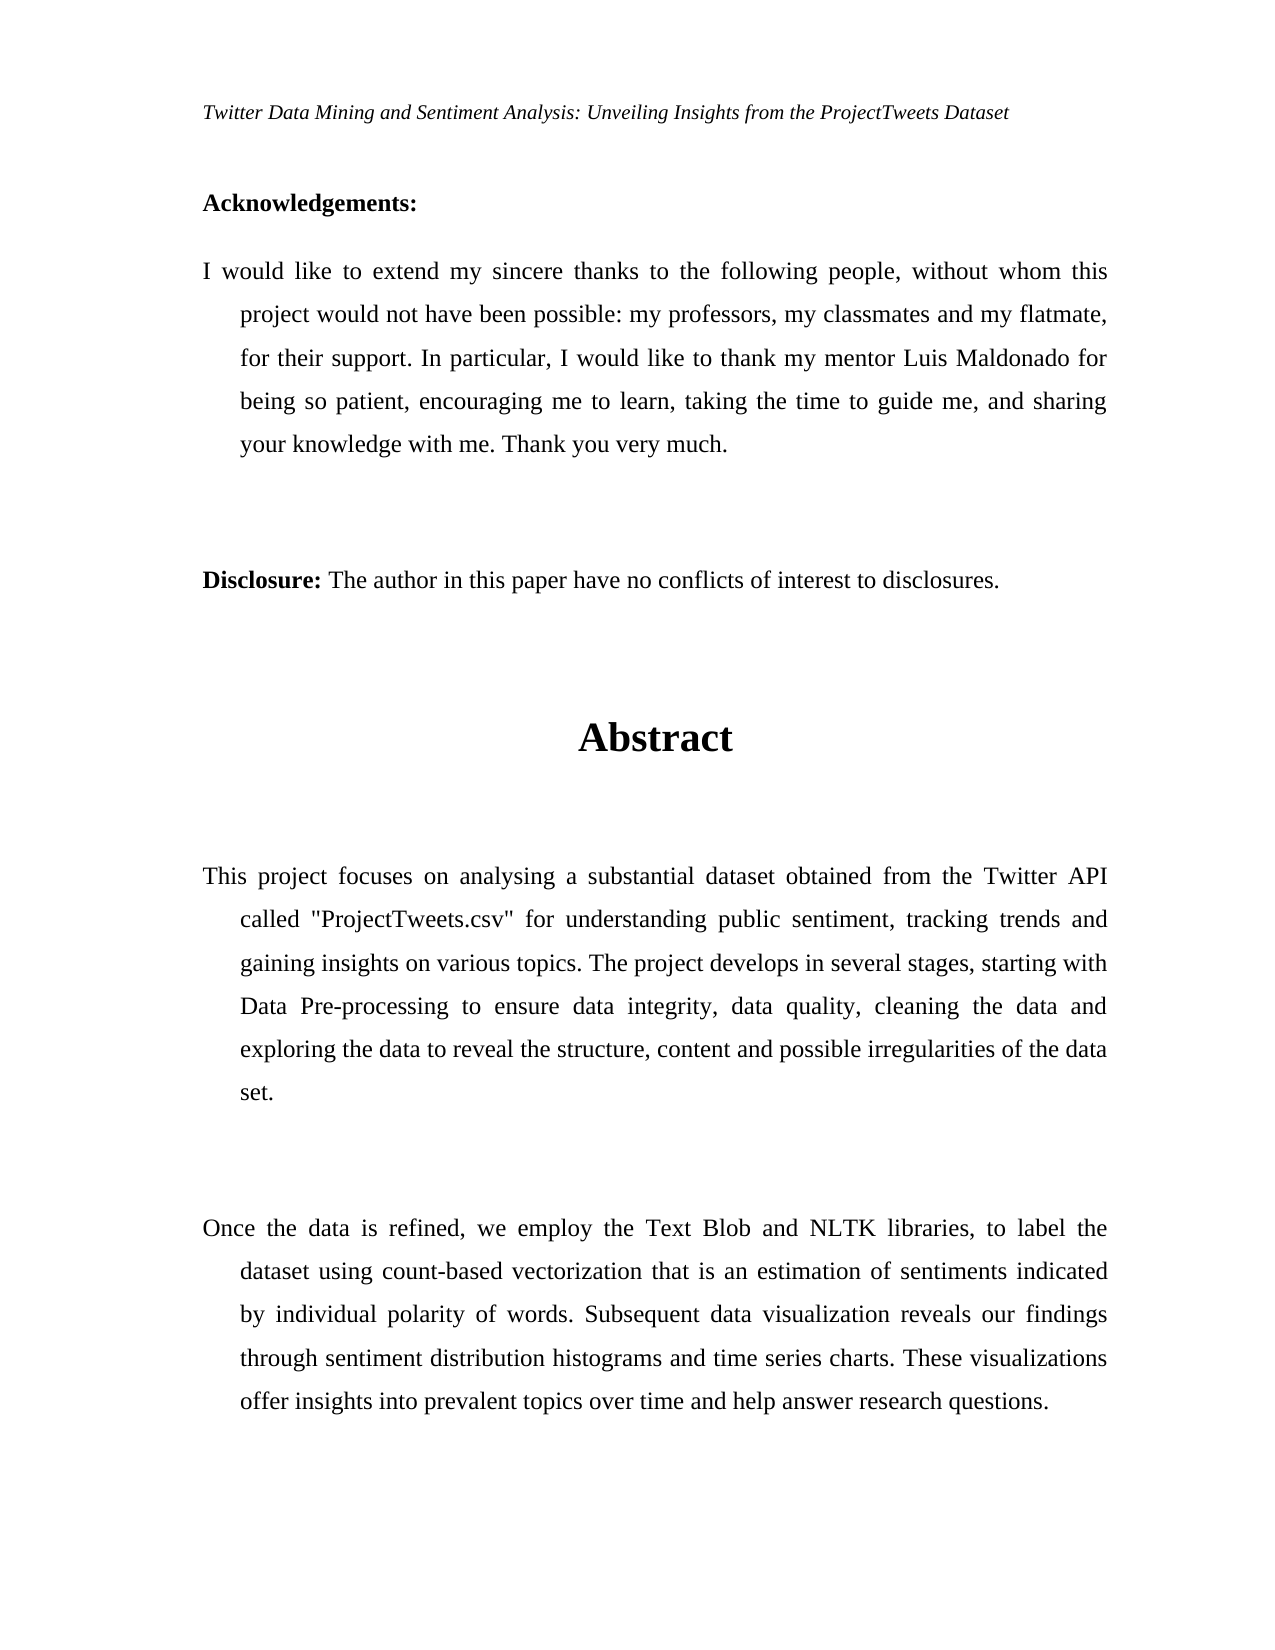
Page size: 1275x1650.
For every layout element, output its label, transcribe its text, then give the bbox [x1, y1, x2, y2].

text Once the data is refined, we employ the Text Blob and NLTK libraries, to label the dataset using count-based vectorization that is an estimation of sentiments indicated by individual polarity of words. Subsequent data visualization reveals our findings through sentiment distribution histograms and time series charts. These visualizations offer insights into prevalent topics over time and help answer research questions. [202, 1213, 1109, 1414]
text This project focuses on analysing a substantial dataset obtained from the Twitter API called "ProjectTweets.csv" for understanding public sentiment, tracking trends and gaining insights on various topics. The project develops in several stages, starting with Data Pre-processing to ensure data integrity, data quality, cleaning the data and exploring the data to reveal the structure, content and possible irregularities of the data set. [202, 861, 1109, 1106]
text Disclosure: The author in this paper have no conflicts of interest to disclosures. [202, 565, 1109, 594]
text I would like to extend my sincere thanks to the following people, without whom this project would not have been possible: my professors, my classmates and my flatmate, for their support. In particular, I would like to thank my mentor Luis Maldonado for being so patient, encouraging me to learn, taking the time to guide me, and sharing your knowledge with me. Thank you very much. [202, 256, 1109, 458]
subtitle Abstract [202, 712, 1108, 760]
subtitle Acknowledgements: [202, 188, 1109, 217]
